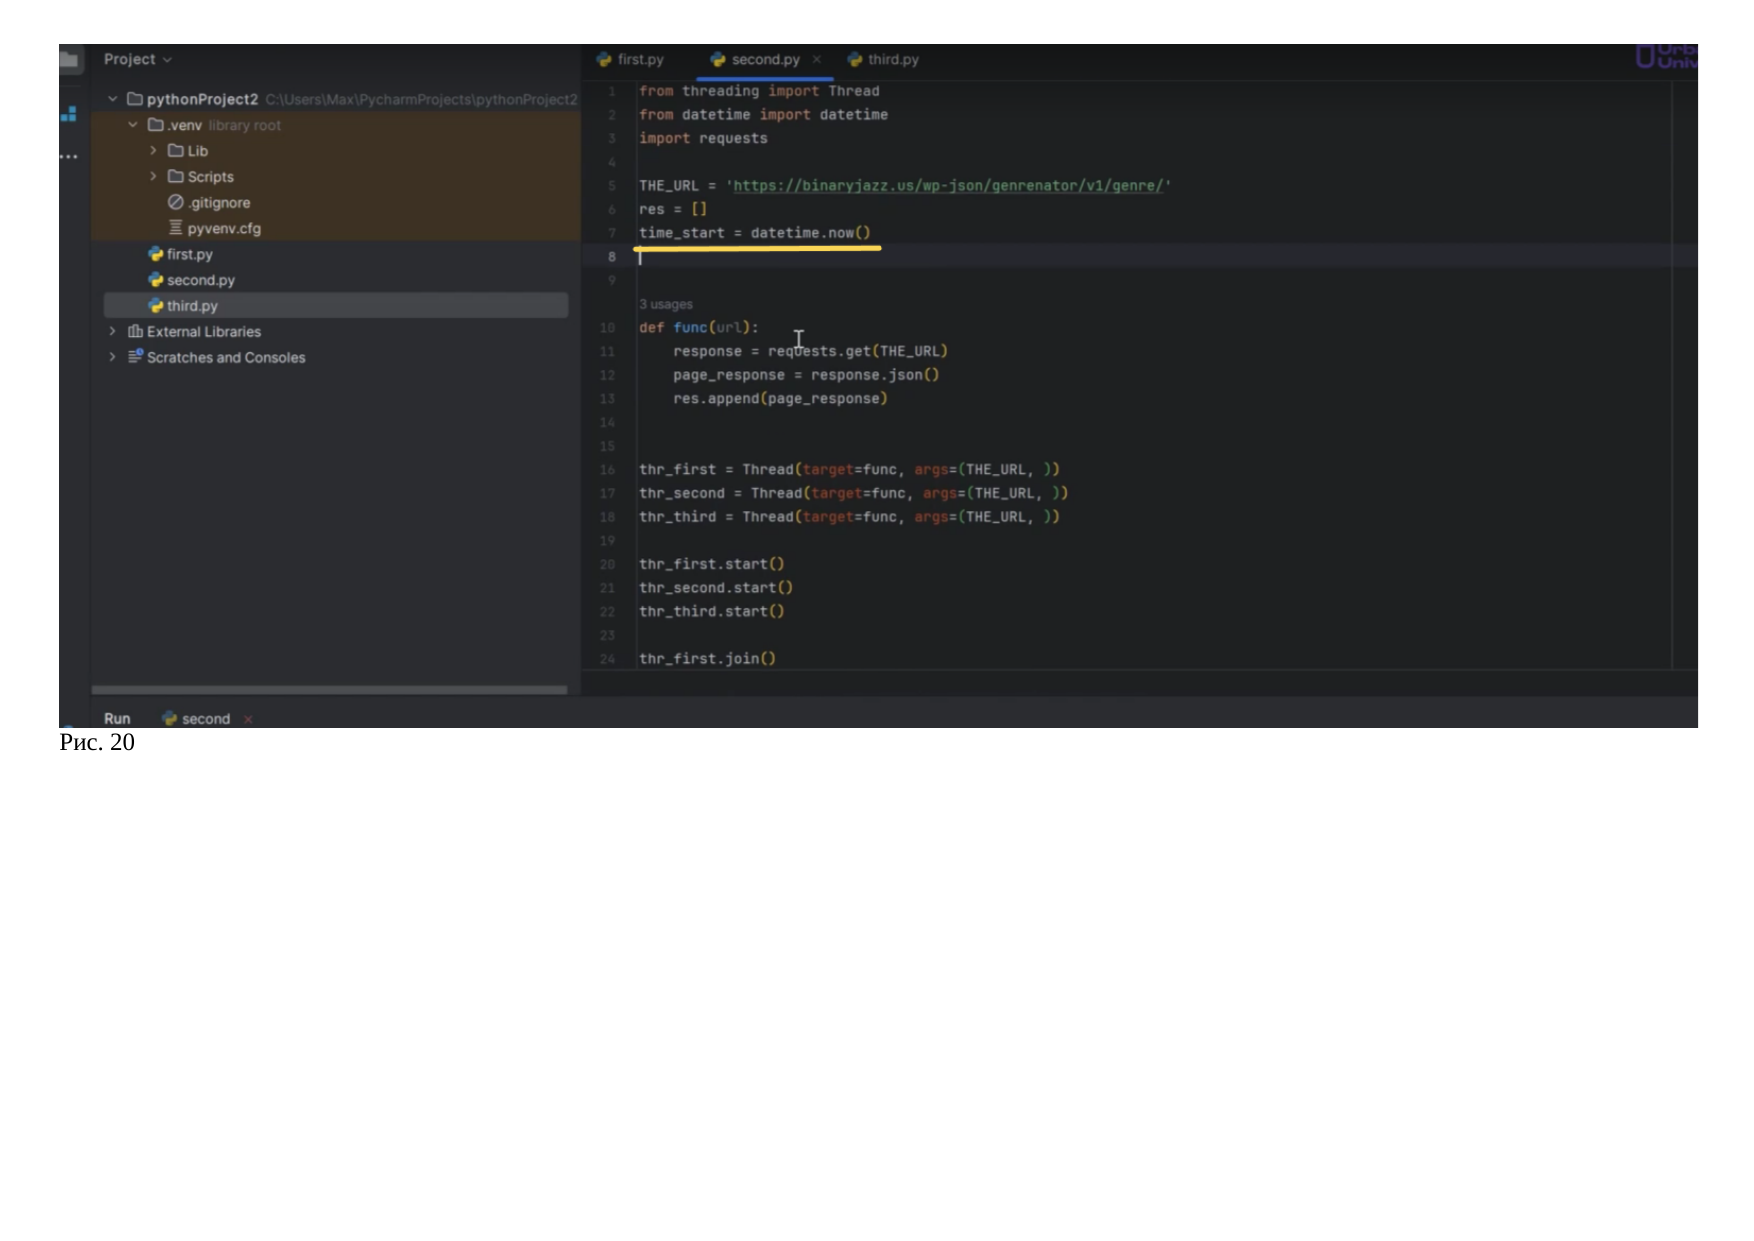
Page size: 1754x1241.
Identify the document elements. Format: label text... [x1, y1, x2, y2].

picture [59, 44, 1699, 728]
text Рис. 20 [59, 728, 1698, 756]
